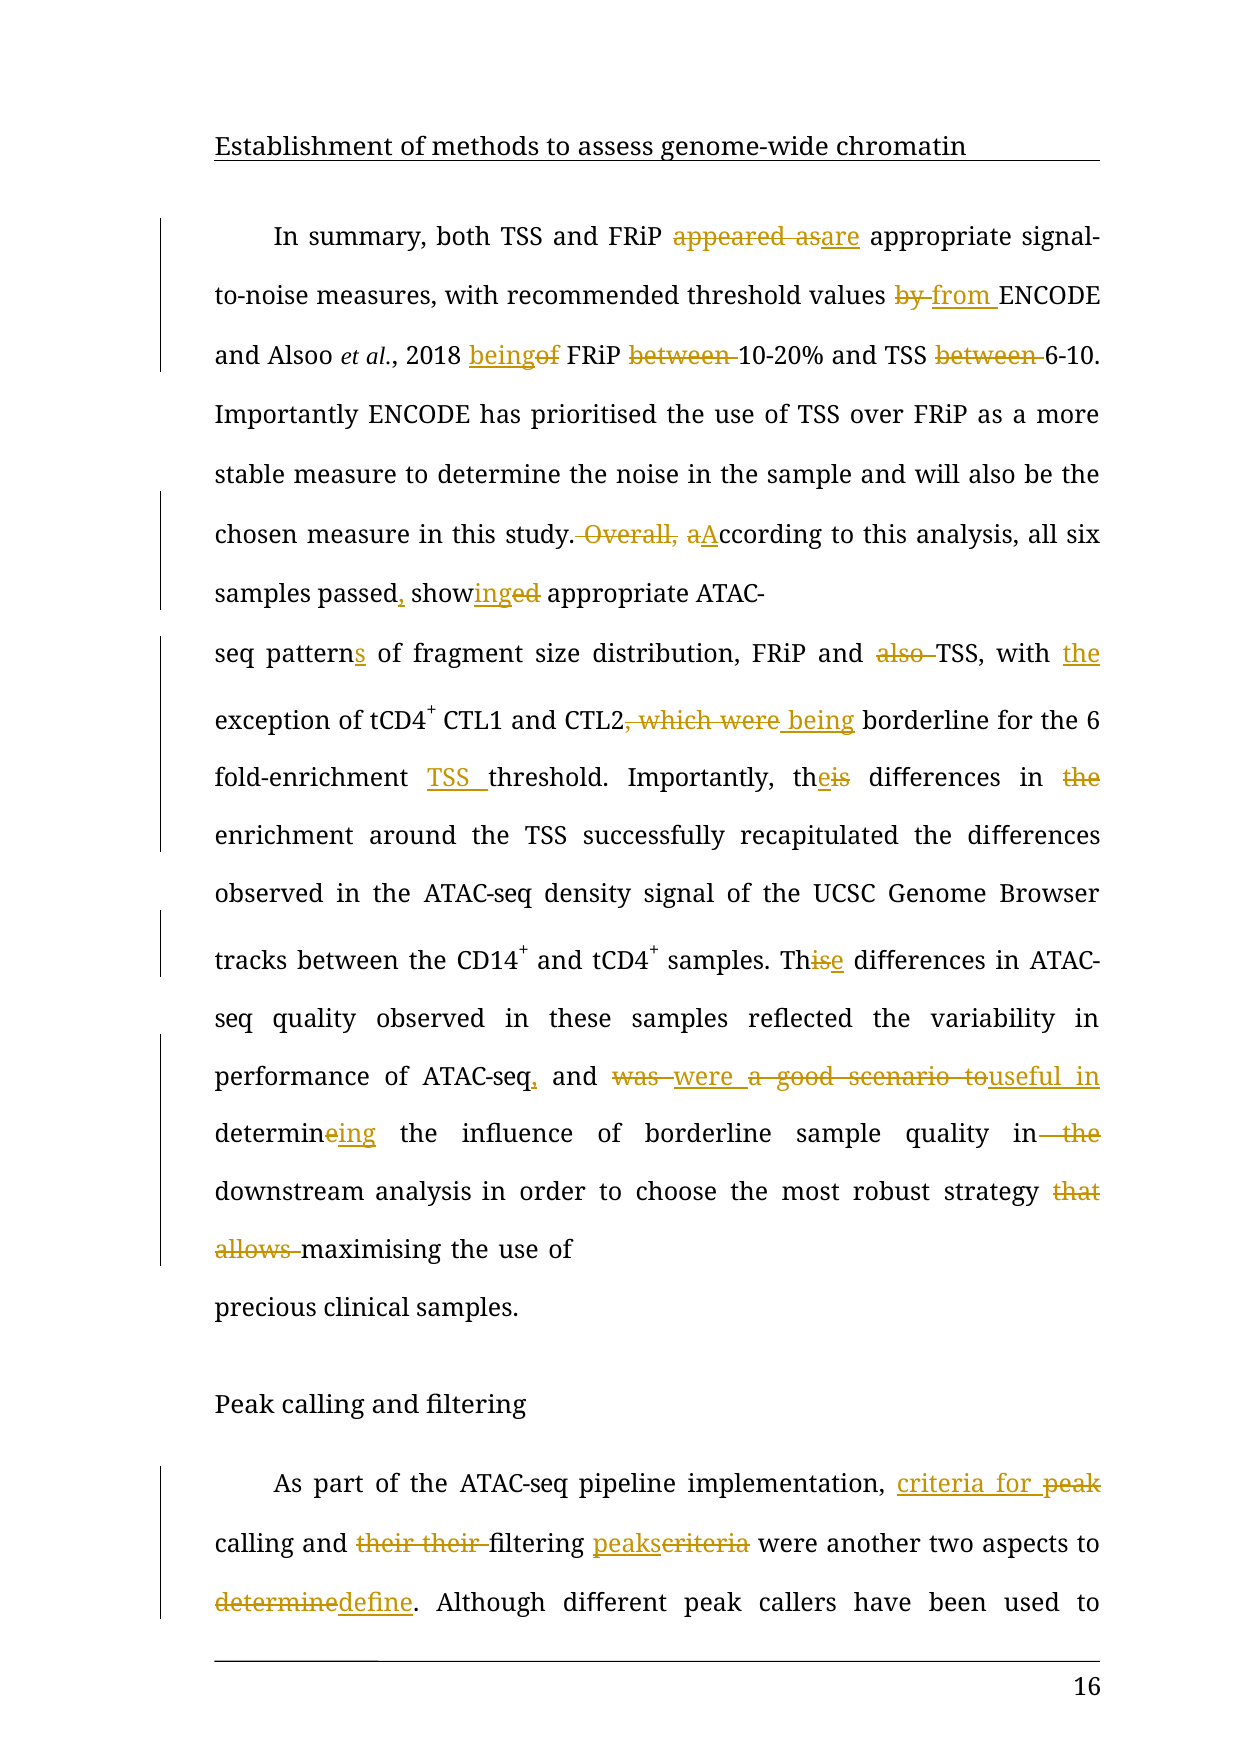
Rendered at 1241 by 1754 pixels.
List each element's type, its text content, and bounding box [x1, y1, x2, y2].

text seq pattern of fragment size distribution, FRiP and TSS, with exception of tCD4+ CTL1 and CTL2 borderline for the 6 fold-enrichment threshold. Importantly, th differences in enrichment around the TSS successfully recapitulated the differences observed in the ATAC-seq density signal of the UCSC Genome Browser tracks between the CD14+ and tCD4+ samples. Th differences in ATAC-seq quality observed in these samples reflected the variability in performance of ATAC-seq and determin the influence of borderline sample quality in downstream analysis in order to choose the most robust strategy maximising the use of [214, 636, 1100, 1266]
text Peak calling and filtering [214, 1387, 1240, 1421]
text precious clinical samples. [214, 1290, 1240, 1324]
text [214, 1466, 1101, 1619]
text In summary, both TSS and FRiP appropriate signal-to-noise measures, with recommended threshold values ENCODE and Alsoo et al., 2018 FRiP 10-20% and TSS 6-10. Importantly ENCODE has prioritised the use of TSS over FRiP as a more stable measure to determine the noise in the sample and will also be the chosen measure in this study. ccording to this analysis, all six samples passed show appropriate ATAC- [214, 218, 1101, 610]
